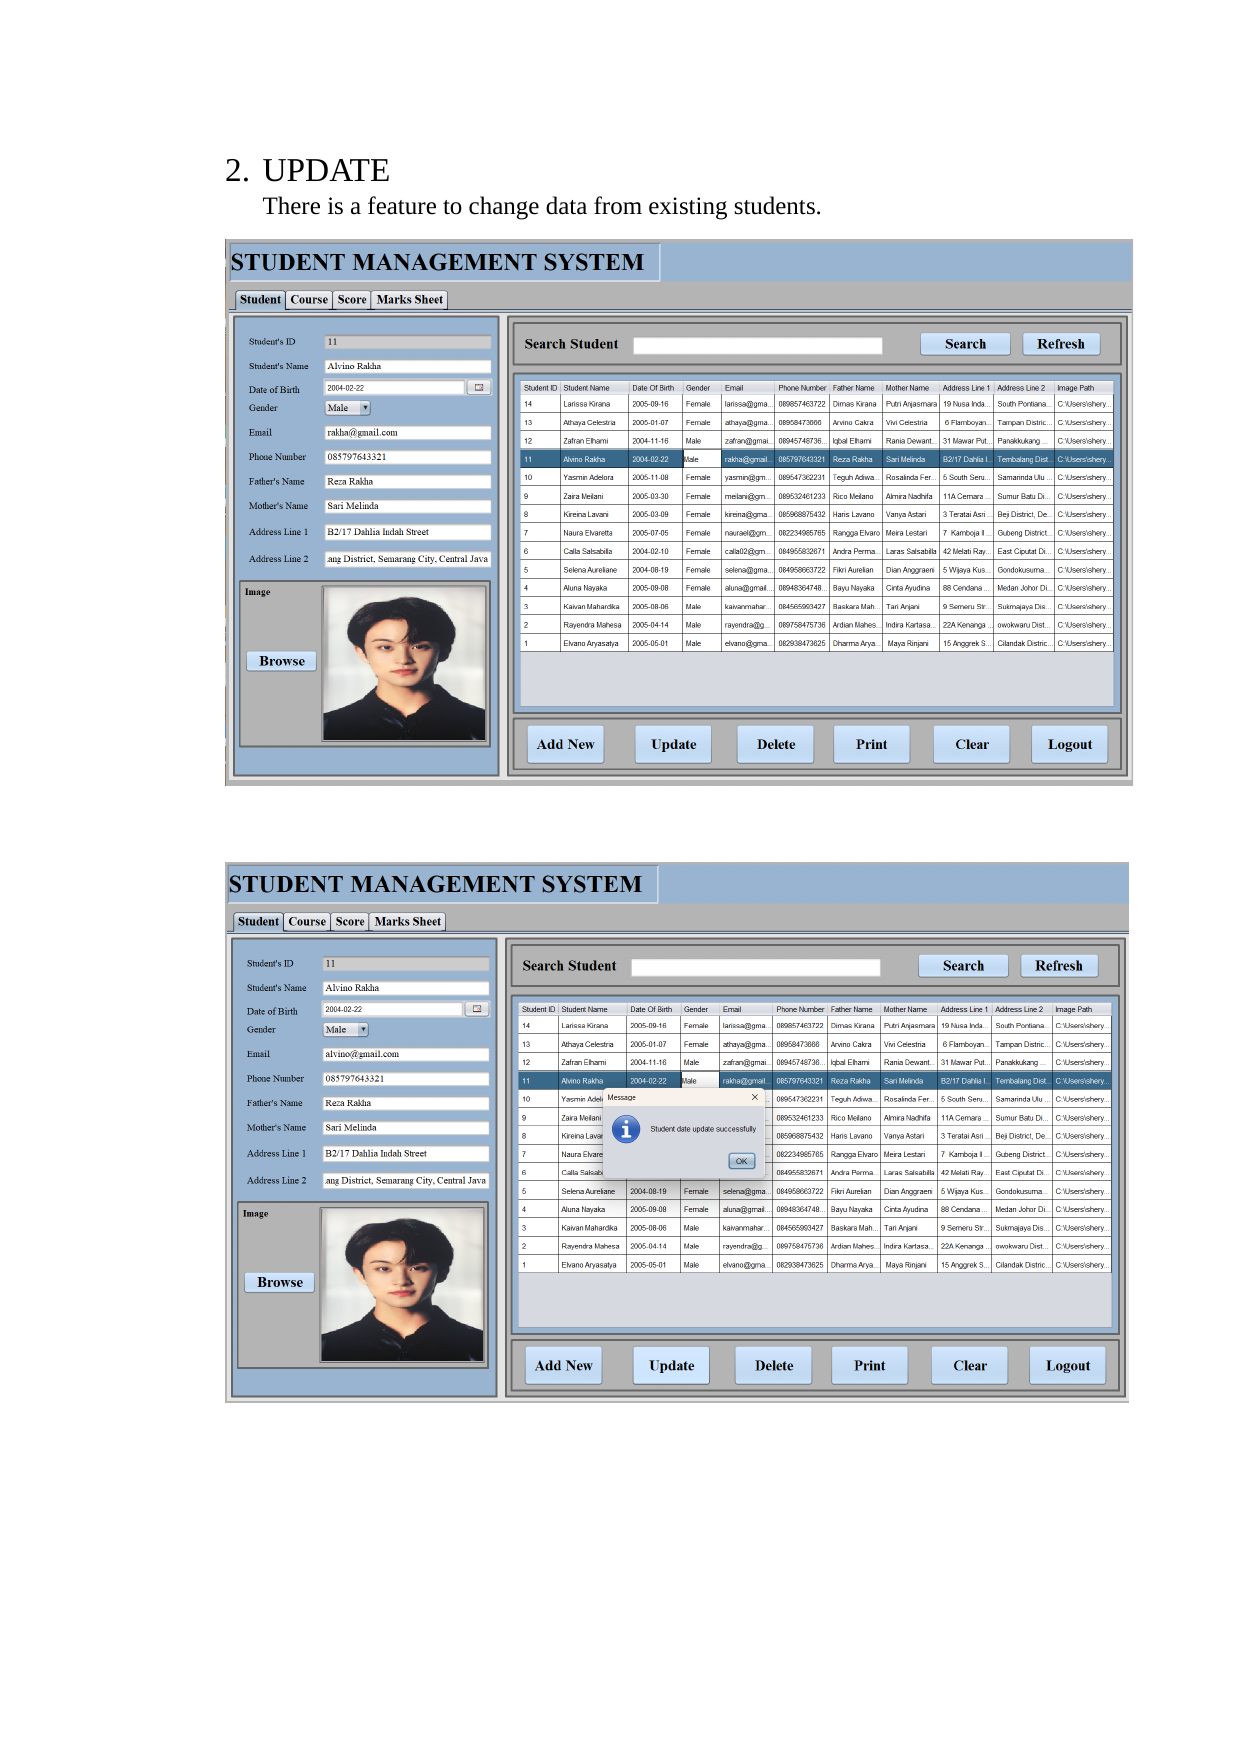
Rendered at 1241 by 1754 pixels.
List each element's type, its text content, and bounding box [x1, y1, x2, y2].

list There is a feature to change data from existing students. [262, 191, 1090, 220]
picture [225, 862, 1129, 1403]
list UPDATE [225, 150, 1090, 188]
picture [225, 239, 1134, 786]
